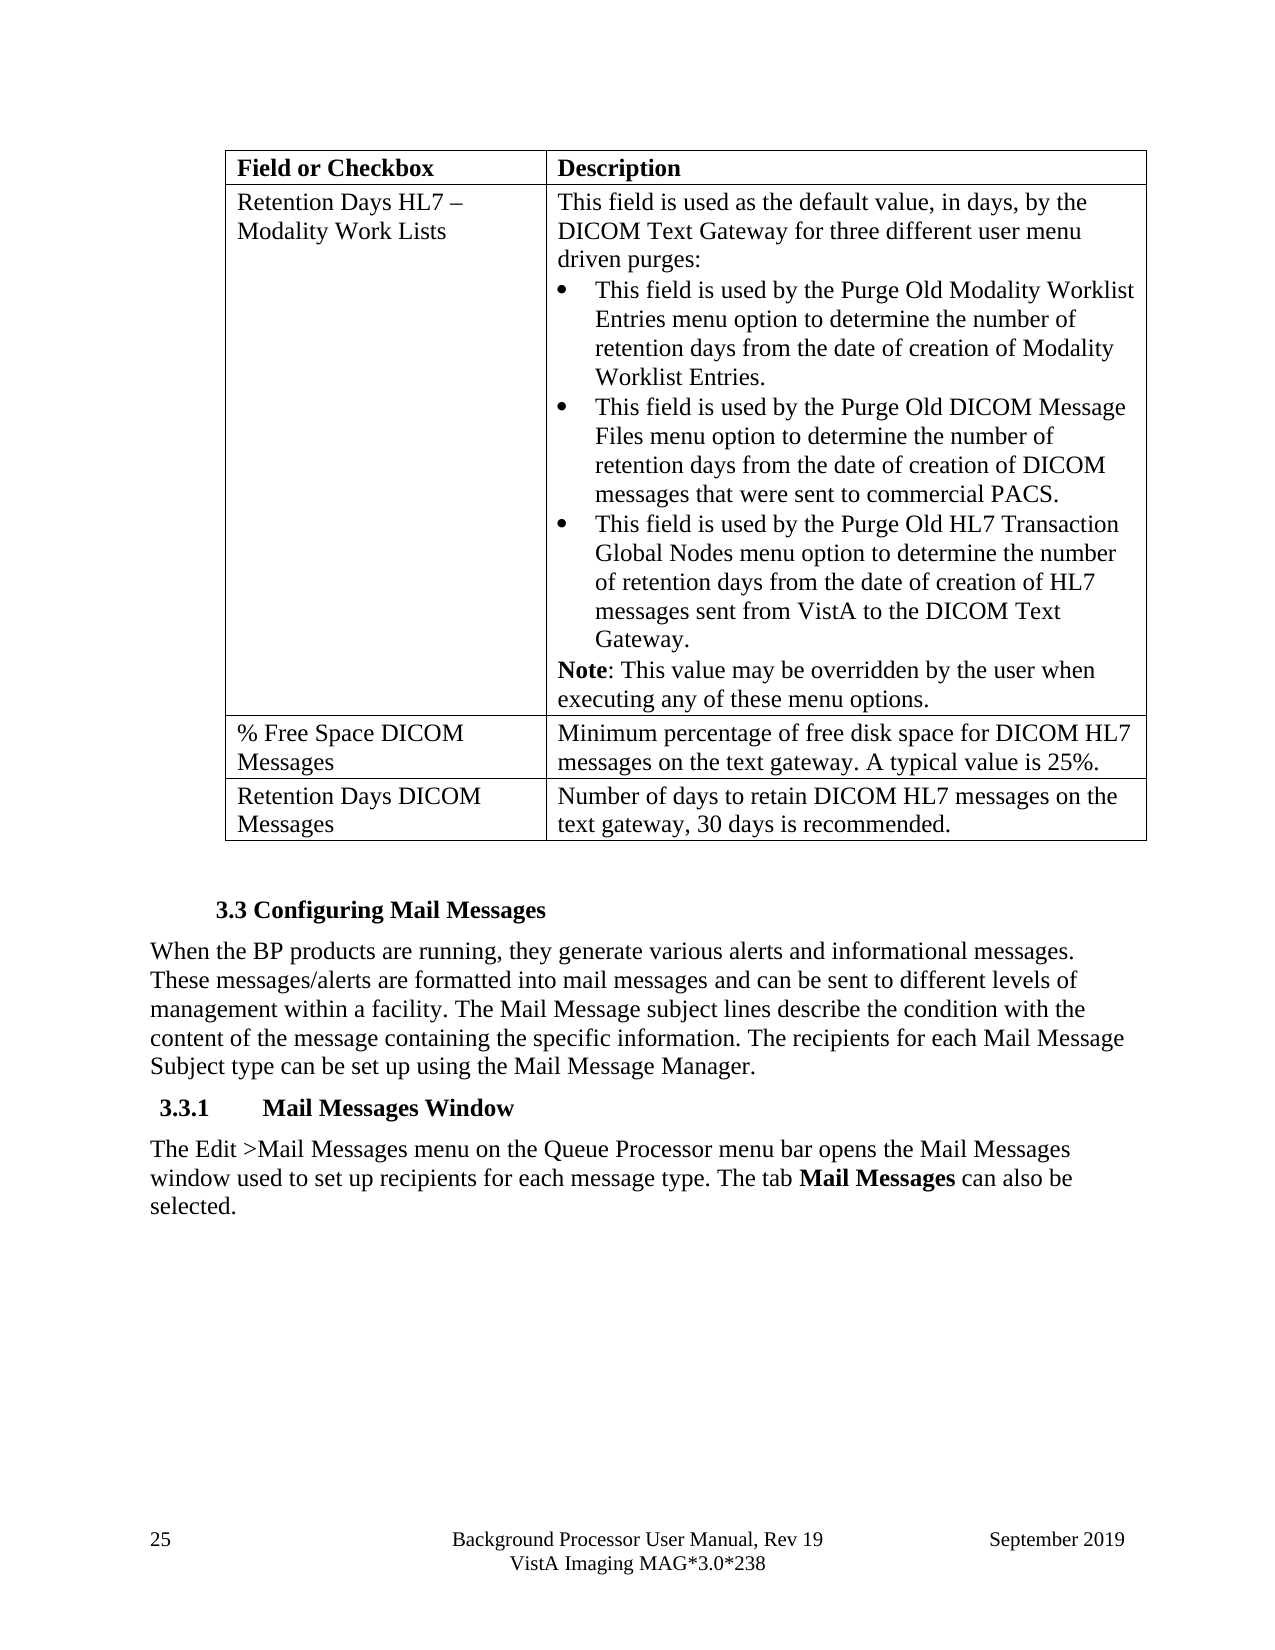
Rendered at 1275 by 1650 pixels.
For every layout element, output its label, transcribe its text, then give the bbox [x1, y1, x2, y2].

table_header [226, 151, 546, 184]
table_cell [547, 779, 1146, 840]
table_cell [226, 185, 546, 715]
subtitle Mail Messages Window [159, 1093, 1125, 1121]
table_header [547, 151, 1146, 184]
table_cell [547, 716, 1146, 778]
subtitle Configuring Mail Messages [216, 895, 1125, 924]
text When the BP products are running, they generate various alerts and informational messages. These messages/alerts are formatted into mail messages and can be sent to different levels of management within a facility. The Mail Message subject lines describe the condition with the content of the message containing the specific information. The recipients for each Mail Message Subject type can be set up using the Mail Message Manager. [150, 936, 1125, 1080]
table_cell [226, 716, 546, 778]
text The Edit >Mail Messages menu on the Queue Processor menu bar opens the Mail Messages window used to set up recipients for each message type. The tab Mail Messages can also be selected. [150, 1134, 1125, 1220]
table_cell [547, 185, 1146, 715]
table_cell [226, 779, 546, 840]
